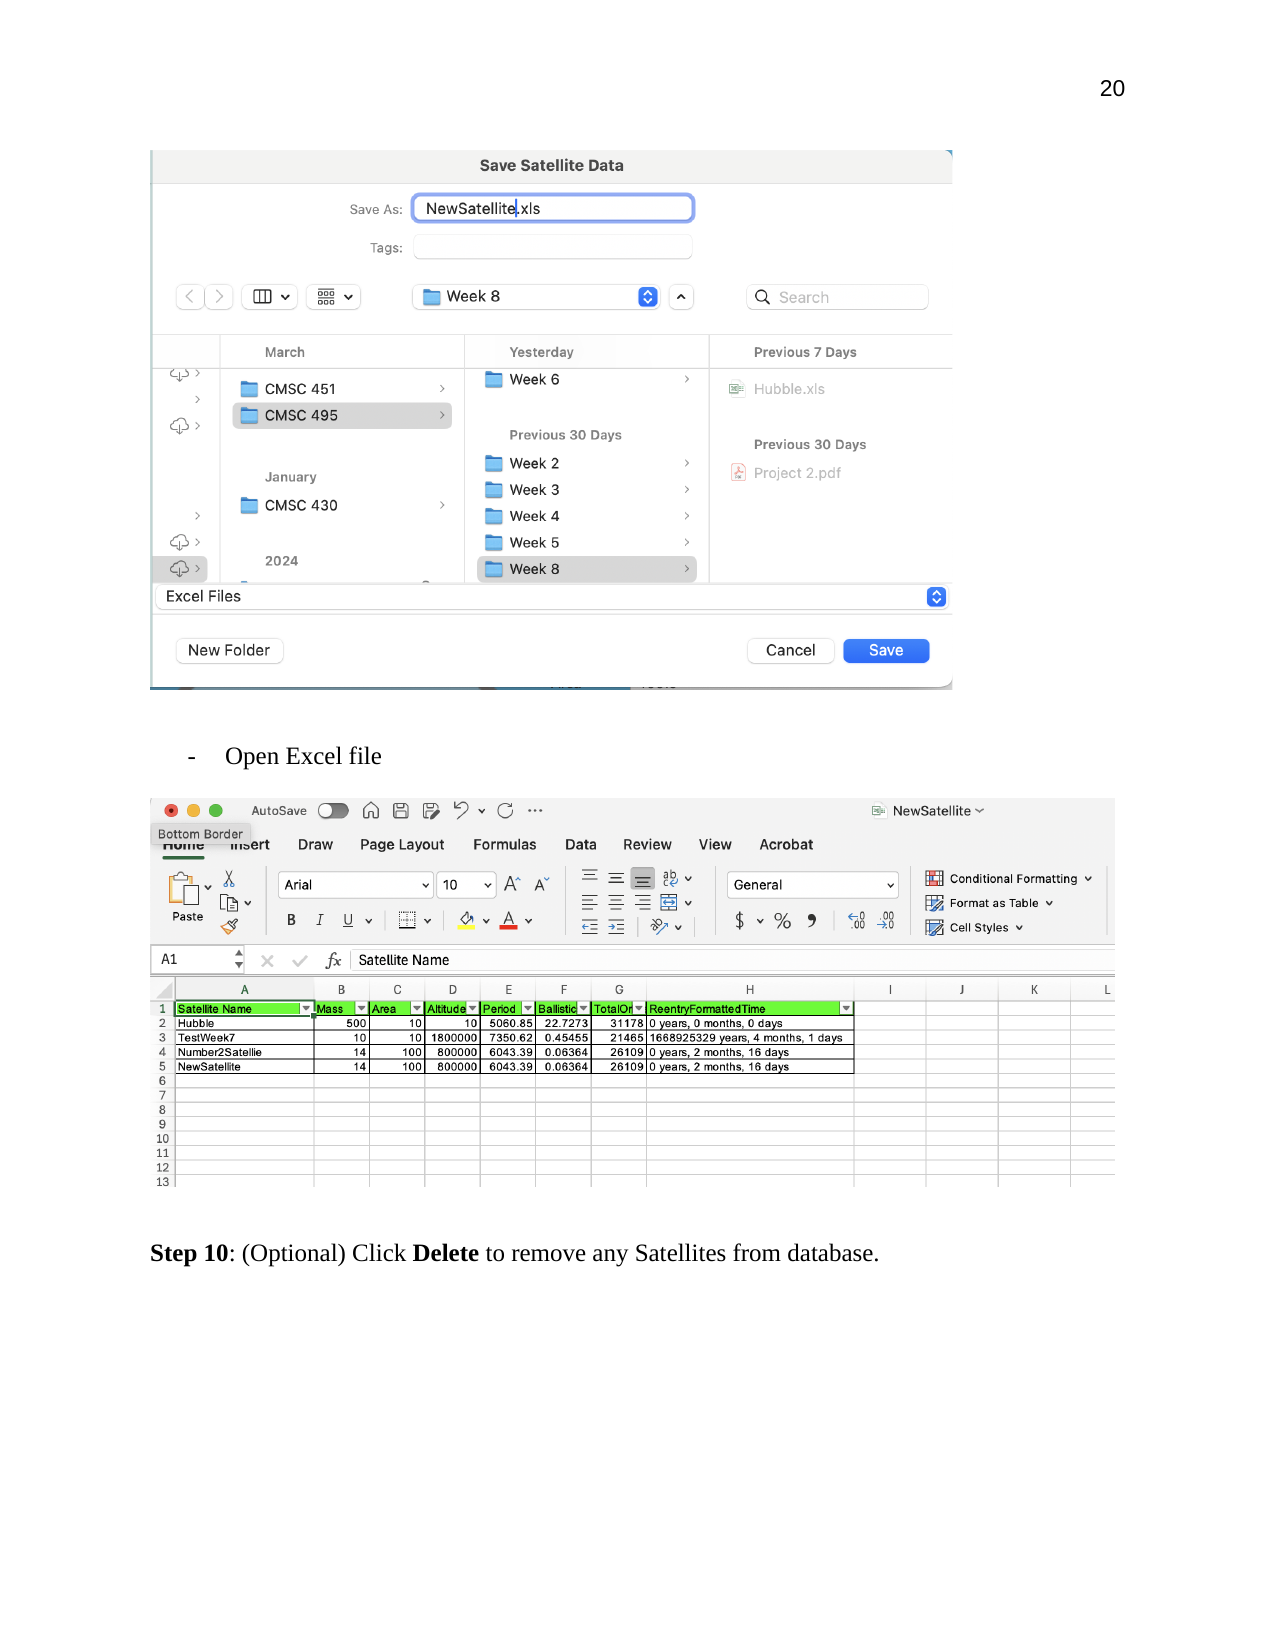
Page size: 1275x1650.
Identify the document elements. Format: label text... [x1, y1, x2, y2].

text Step 10: (Optional) Click Delete to remove any Satellites from database. [150, 1238, 1125, 1266]
picture [150, 150, 953, 690]
list Open Excel file [187, 741, 1125, 769]
picture [150, 798, 1115, 1187]
